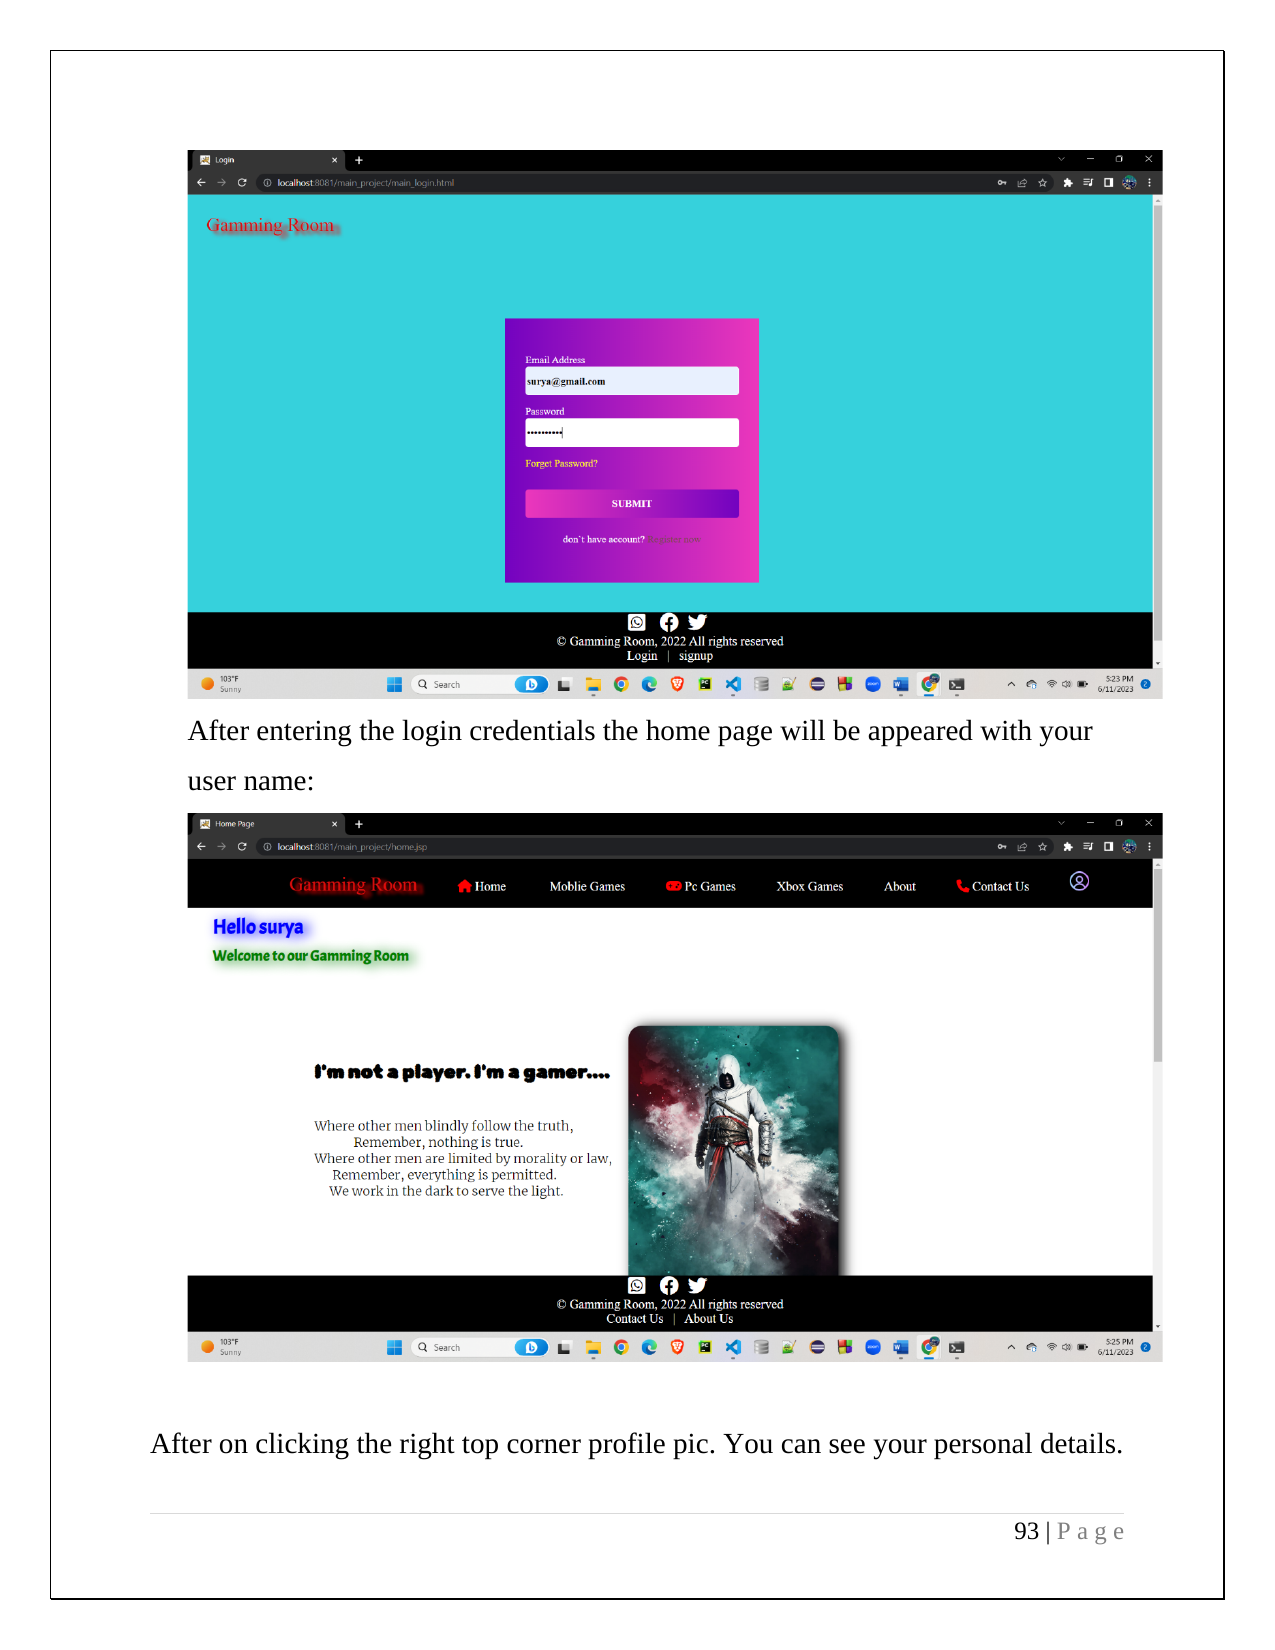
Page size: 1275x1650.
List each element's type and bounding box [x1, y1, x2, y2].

picture [187, 813, 1163, 1362]
picture [187, 150, 1163, 699]
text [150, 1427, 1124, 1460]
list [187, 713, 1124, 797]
